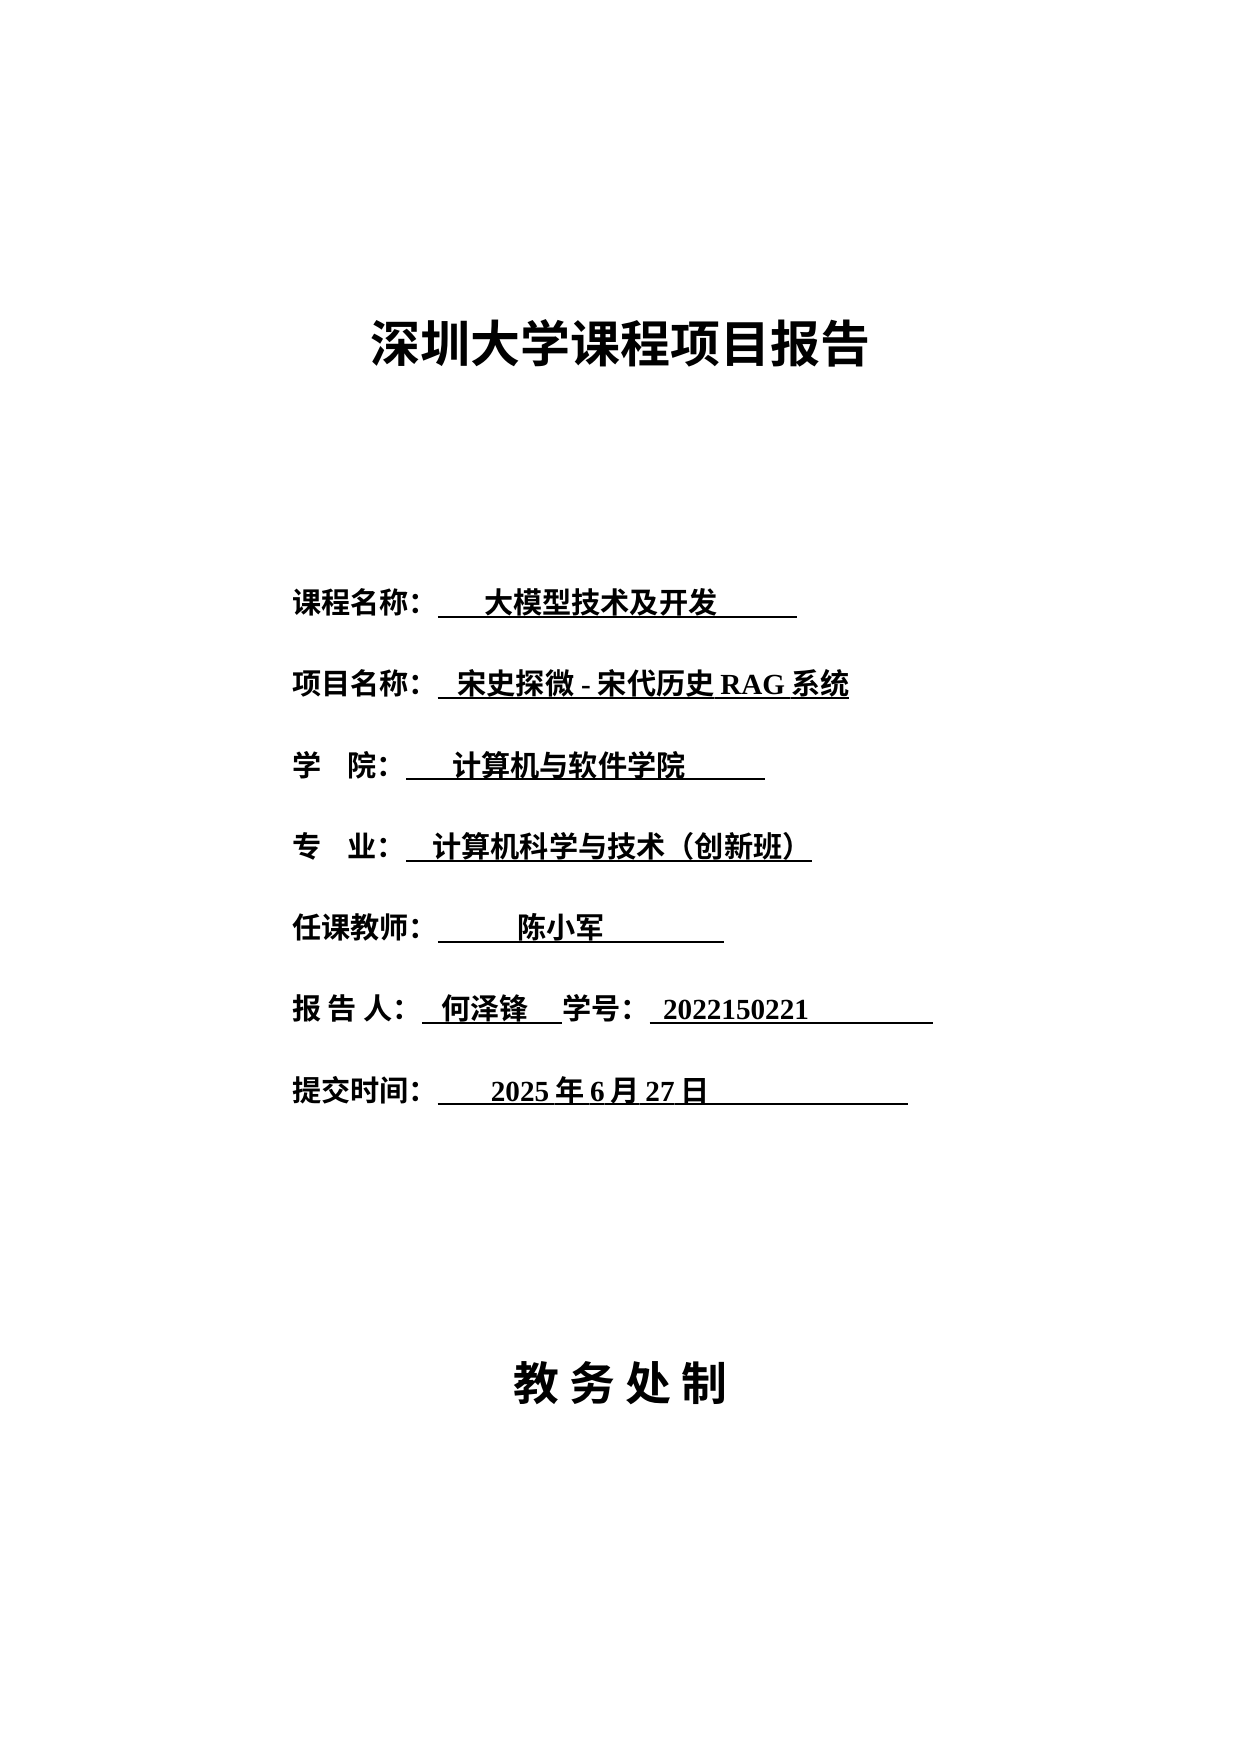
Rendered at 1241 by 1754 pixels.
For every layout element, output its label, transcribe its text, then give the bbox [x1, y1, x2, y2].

table_header 课程名称： 大模型技术及开发 项目名称： 宋史探微 - 宋代历史RAG系统 学 院： 计算机与软件学院 专 业： 计算机科学与技术（创新班） 任课教师： 陈小军 报 告 人： 何泽锋 学号： 2022150221 提交时间： 2025年6月27日 [281, 552, 960, 1169]
text 深圳大学课程项目报告 [187, 292, 1053, 389]
text 教 务 处 制 [187, 1332, 1053, 1429]
